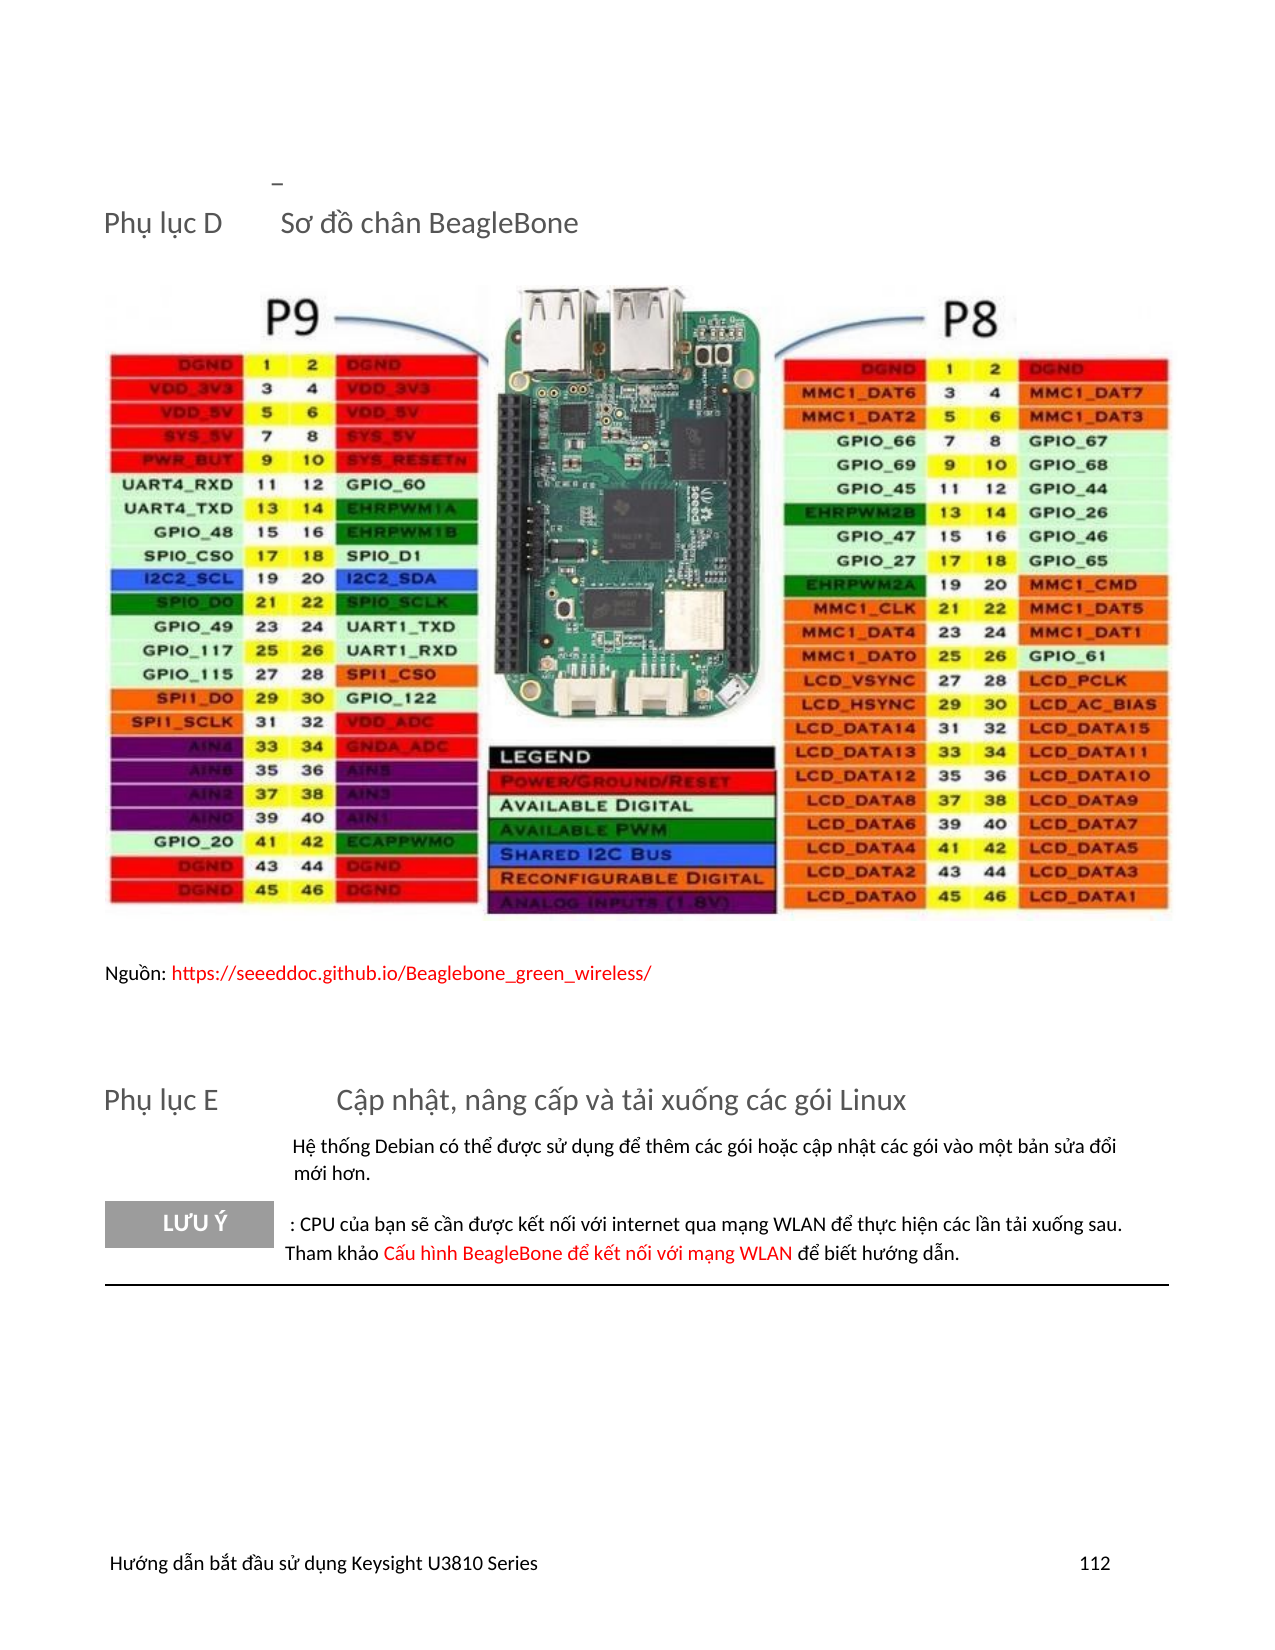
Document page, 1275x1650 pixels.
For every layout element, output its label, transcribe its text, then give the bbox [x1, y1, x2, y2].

text Hệ thống Debian có thể được sử dụng để thêm các gói hoặc cập nhật các gói vào một bản sửa đổi mới hơn. [292, 1133, 1145, 1185]
text LƯU Ý : CPU của bạn sẽ cần được kết nối với internet qua mạng WLAN để thực hiện các lần tải xuống sau. Tham khảo Cấu hình BeagleBone để kết nối với mạng WLAN để biết hướng dẫn. [163, 1207, 1147, 1266]
subtitle Phụ lục E Cập nhật, nâng cấp và tải xuống các gói Linux [103, 1080, 1147, 1118]
subtitle Phụ lục D Sơ đồ chân BeagleBone [103, 203, 1147, 241]
text Nguồn: https://seeeddoc.github.io/Beaglebone_green_wireless/ [105, 960, 1147, 986]
picture [105, 285, 1178, 921]
